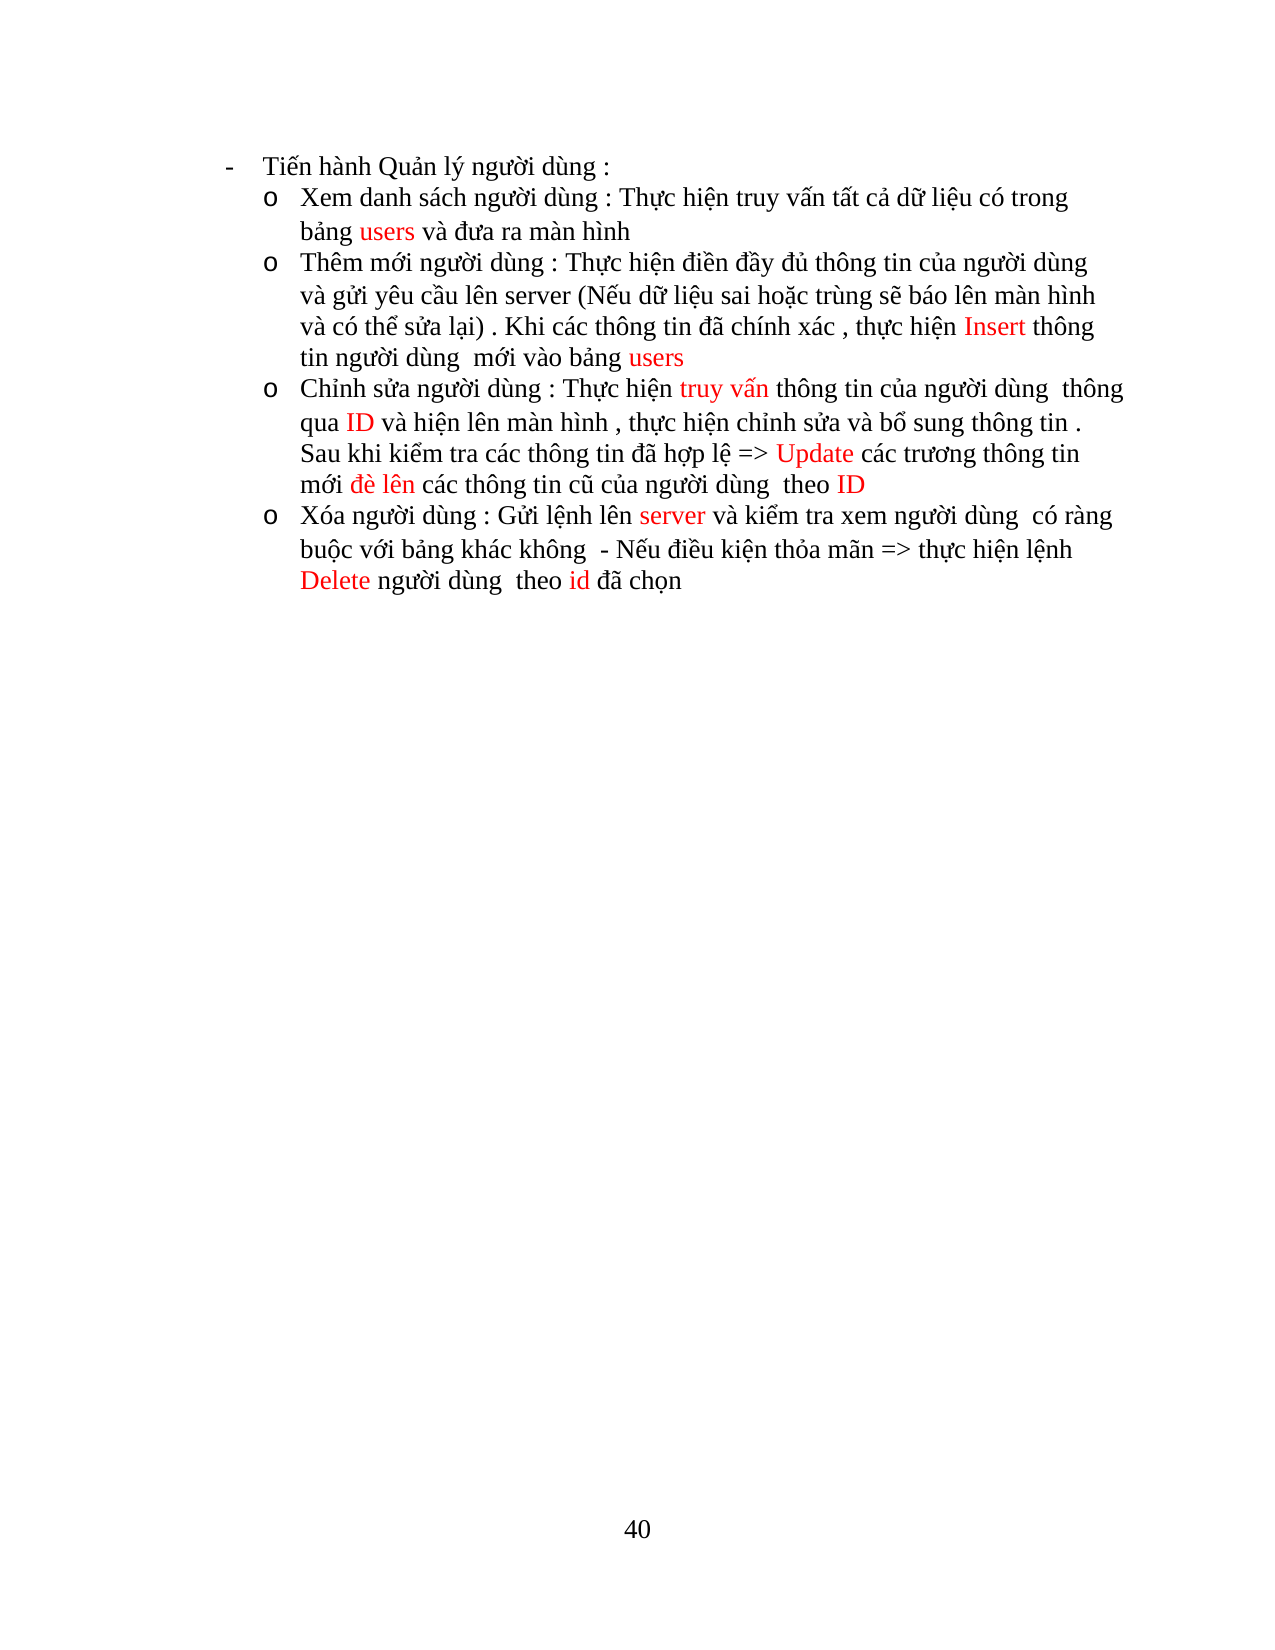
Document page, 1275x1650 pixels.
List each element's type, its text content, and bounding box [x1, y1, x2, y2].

list Xem danh sách người dùng : Thực hiện truy vấn tất cả dữ liệu có trong bảng users và đưa ra màn hình [262, 181, 1125, 246]
list Tiến hành Quản lý người dùng : [225, 150, 1125, 181]
list Xóa người dùng : Gửi lệnh lên server và kiểm tra xem người dùng có ràng buộc với bảng khác không - Nếu điều kiện thỏa mãn => thực hiện lệnh Delete người dùng theo id đã chọn [262, 499, 1125, 595]
list Thêm mới người dùng : Thực hiện điền đầy đủ thông tin của người dùng và gửi yêu cầu lên server (Nếu dữ liệu sai hoặc trùng sẽ báo lên màn hình và có thể sửa lại) . Khi các thông tin đã chính xác , thực hiện Insert thông tin người dùng mới vào bảng users [262, 246, 1125, 373]
list Chỉnh sửa người dùng : Thực hiện truy vấn thông tin của người dùng thông qua ID và hiện lên màn hình , thực hiện chỉnh sửa và bổ sung thông tin . Sau khi kiểm tra các thông tin đã hợp lệ => Update các trương thông tin mới đè lên các thông tin cũ của người dùng theo ID [262, 373, 1125, 499]
